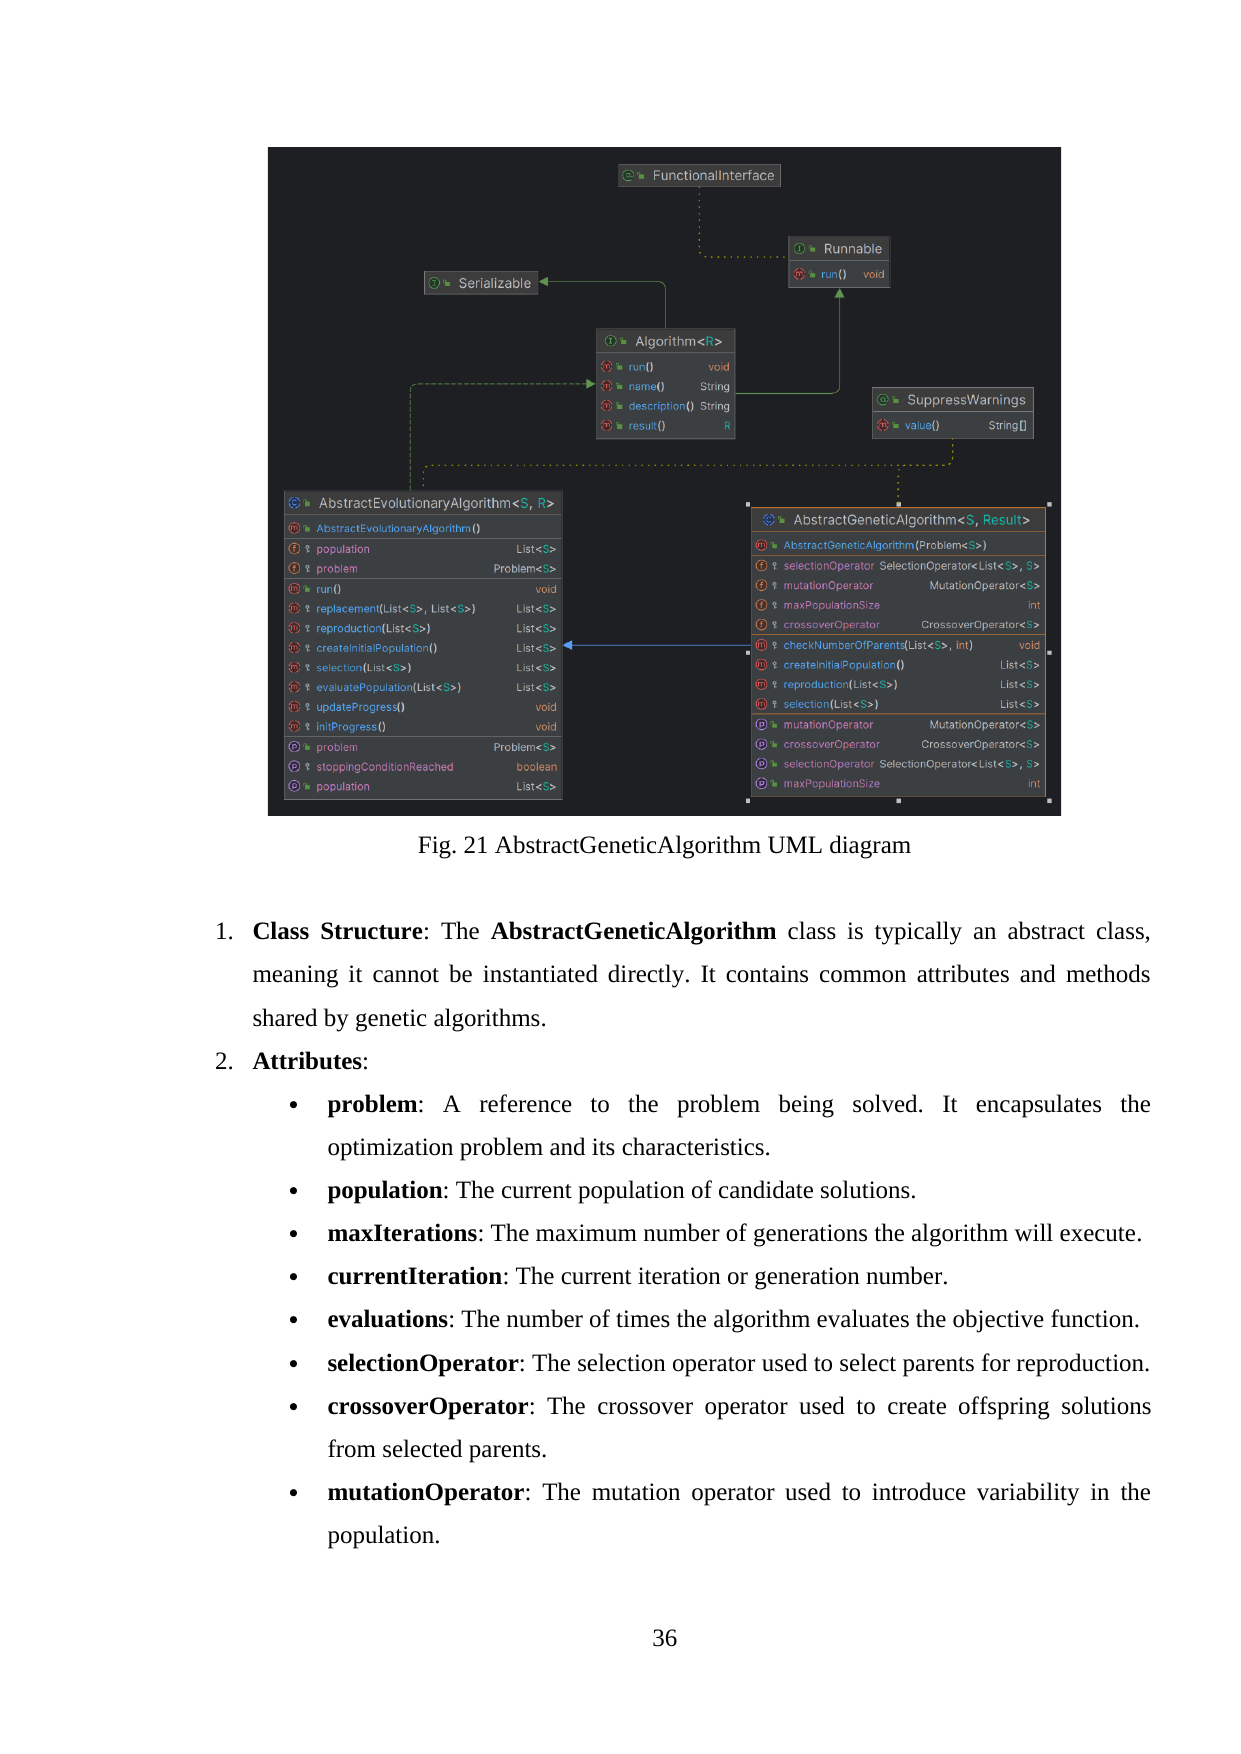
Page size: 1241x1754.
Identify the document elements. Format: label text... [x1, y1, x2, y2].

list population: The current population of candidate solutions. [290, 1175, 1152, 1204]
text Fig. 21 AbstractGeneticAlgorithm UML diagram [177, 830, 1152, 859]
list maxIterations: The maximum number of generations the algorithm will execute. [290, 1218, 1152, 1247]
list selectionOperator: The selection operator used to select parents for reproduction. [290, 1348, 1152, 1376]
list crossoverOperator: The crossover operator used to create offspring solutions from selected parents. [290, 1391, 1152, 1463]
list Attributes: [215, 1046, 1152, 1074]
picture [267, 147, 1062, 816]
list Class Structure: The AbstractGeneticAlgorithm class is typically an abstract class, meaning it cannot be instantiated directly. It contains common attributes and methods shared by genetic algorithms. [215, 916, 1152, 1031]
list evaluations: The number of times the algorithm evaluates the objective function. [290, 1304, 1152, 1333]
list currentIteration: The current iteration or generation number. [290, 1261, 1152, 1290]
list mutationOperator: The mutation operator used to introduce variability in the population. [290, 1477, 1152, 1549]
list problem: A reference to the problem being solved. It encapsulates the optimization problem and its characteristics. [290, 1089, 1152, 1161]
